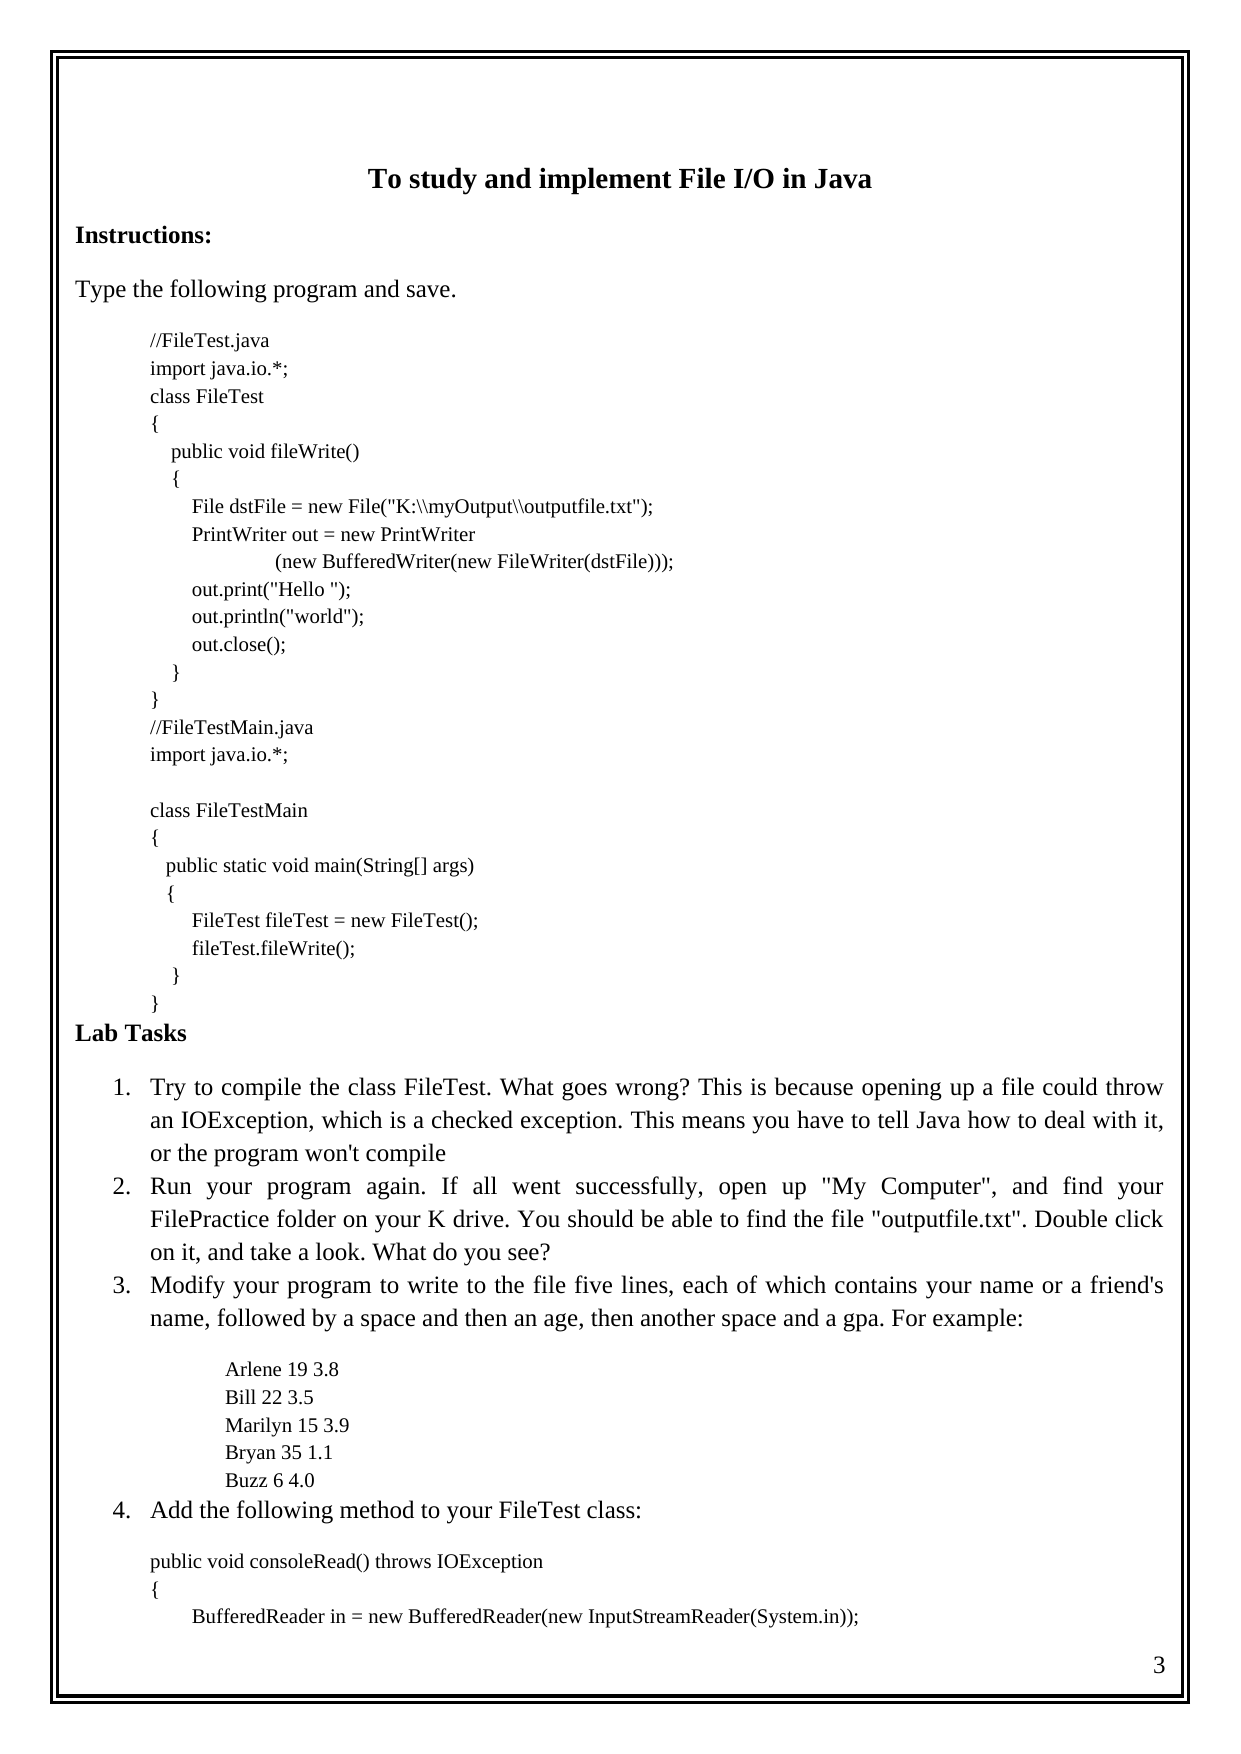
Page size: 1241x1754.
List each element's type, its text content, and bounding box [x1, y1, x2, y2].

text } [150, 687, 1165, 711]
text Instructions: [75, 221, 1165, 249]
text BufferedReader in = new BufferedReader(new InputStreamReader(System.in)); [150, 1604, 1165, 1628]
text public static void main(String[] args) [150, 853, 1165, 877]
text //FileTest.java [150, 328, 1165, 352]
text { [150, 1577, 1165, 1601]
text class FileTestMain [150, 798, 1165, 822]
text public void fileWrite() [150, 439, 1165, 463]
text Type the following program and save. [75, 274, 1165, 303]
text public void consoleRead() throws IOException [150, 1549, 1165, 1573]
text Arlene 19 3.8 [225, 1357, 1165, 1381]
text class FileTest [150, 383, 1165, 408]
text out.println("world"); [150, 604, 1165, 628]
text { [150, 466, 1165, 490]
text File dstFile = new File("K:\\myOutput\\outputfile.txt"); [150, 494, 1165, 518]
list Try to compile the class FileTest. What goes wrong? This is because opening up a file could throw an IOException, which is a checked exception. This means you have to tell Java how to deal with it, or the program won't compile [112, 1072, 1165, 1167]
text Bryan 35 1.1 [225, 1440, 1165, 1464]
list Modify your program to write to the file five lines, each of which contains your name or a friend's name, followed by a space and then an age, then another space and a gpa. For example: [112, 1270, 1165, 1332]
text Lab Tasks [75, 1018, 1165, 1047]
text import java.io.*; [150, 356, 1165, 380]
text out.close(); [150, 632, 1165, 656]
text { [150, 825, 1165, 849]
text import java.io.*; [150, 742, 1165, 766]
text (new BufferedWriter(new FileWriter(dstFile))); [150, 549, 1165, 573]
text out.print("Hello "); [150, 577, 1165, 601]
list Run your program again. If all went successfully, open up "My Computer", and find your FilePractice folder on your K drive. You should be able to find the file "outputfile.txt". Double click on it, and take a look. What do you see? [112, 1171, 1165, 1266]
text Buzz 6 4.0 [225, 1468, 1165, 1492]
text //FileTestMain.java [150, 715, 1165, 739]
text } [150, 991, 1165, 1015]
text { [150, 880, 1165, 904]
list Add the following method to your FileTest class: [112, 1495, 1165, 1524]
text To study and implement File I/O in Java [75, 161, 1165, 195]
text Marilyn 15 3.9 [225, 1412, 1165, 1437]
text PrintWriter out = new PrintWriter [150, 522, 1165, 546]
text } [150, 659, 1165, 684]
text { [150, 411, 1165, 435]
text fileTest.fileWrite(); [150, 936, 1165, 960]
text } [150, 963, 1165, 987]
text Bill 22 3.5 [225, 1385, 1165, 1409]
text FileTest fileTest = new FileTest(); [150, 908, 1165, 932]
